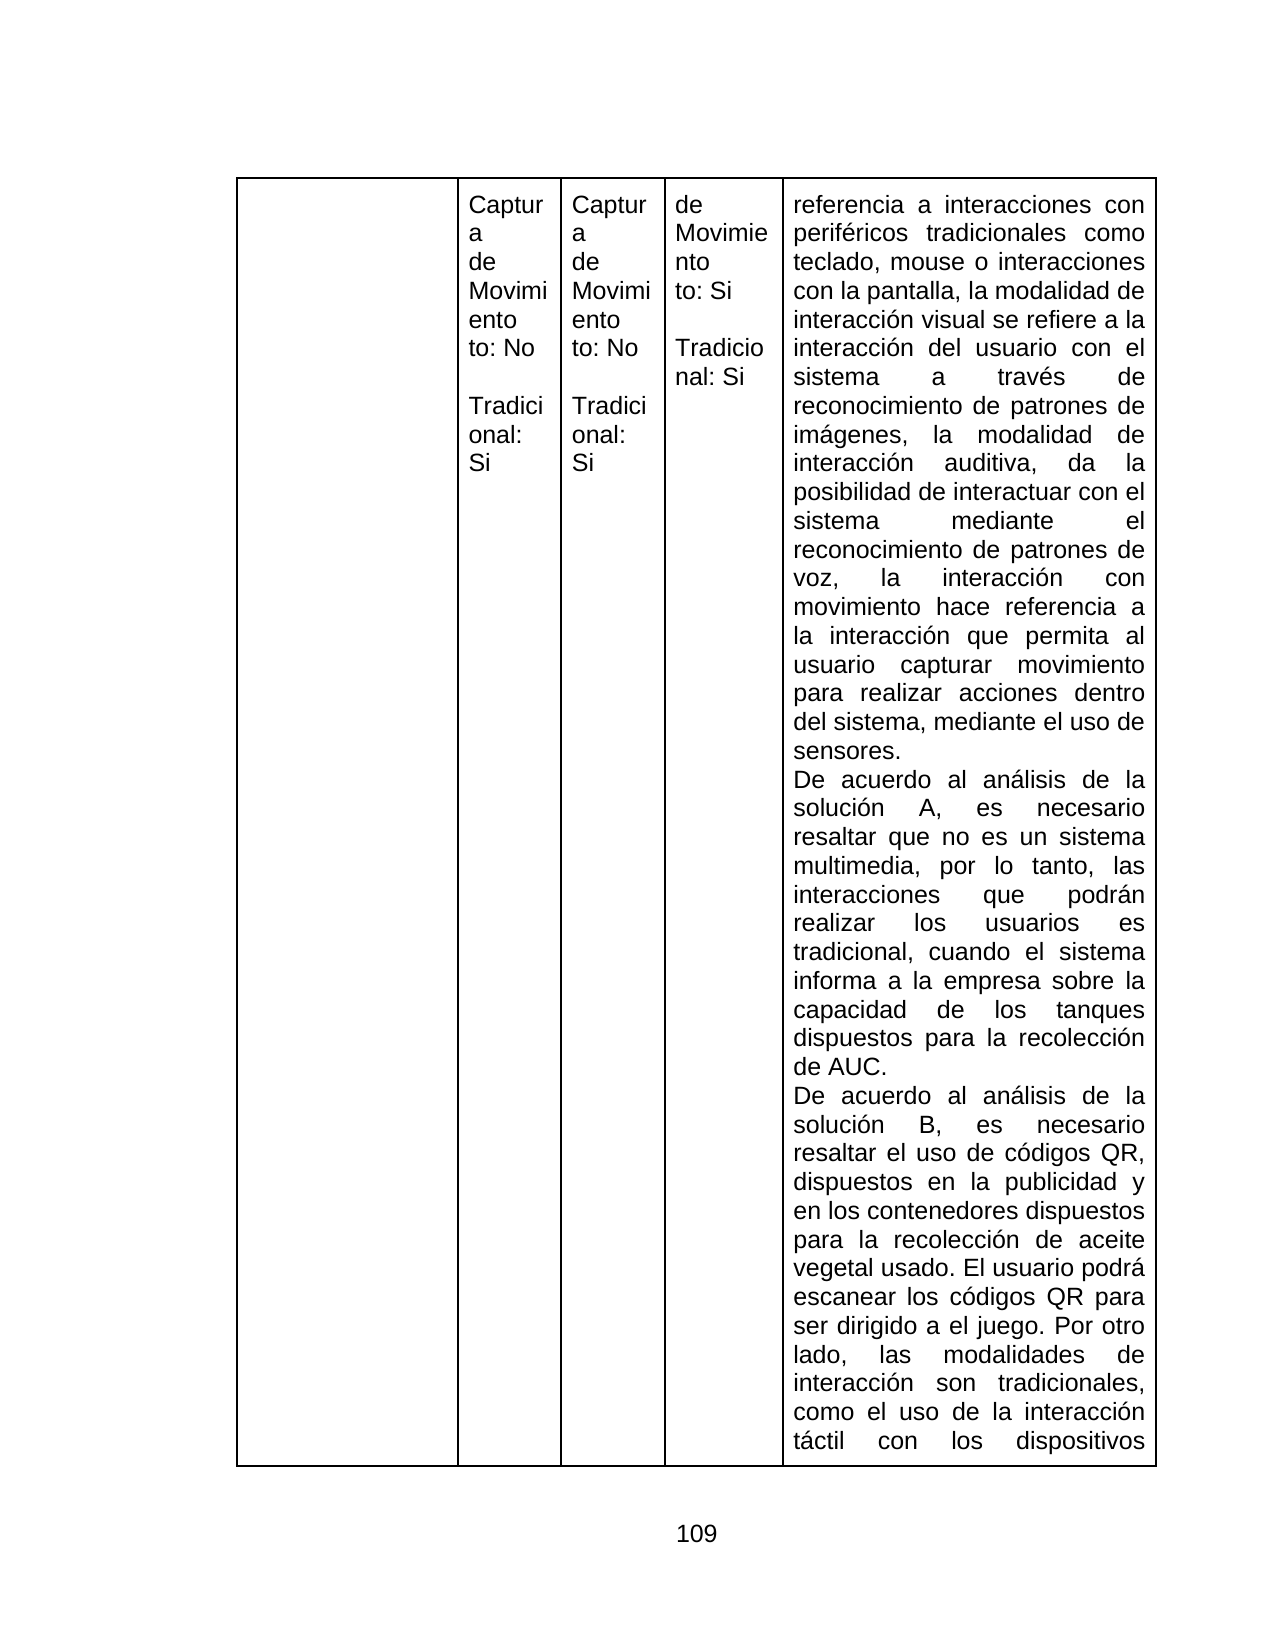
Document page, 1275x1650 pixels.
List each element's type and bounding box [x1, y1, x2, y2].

table_cell [666, 179, 782, 1465]
table_cell [562, 179, 664, 1465]
table_cell [784, 179, 1155, 1465]
table_cell [459, 179, 560, 1465]
table_cell [238, 179, 457, 1465]
